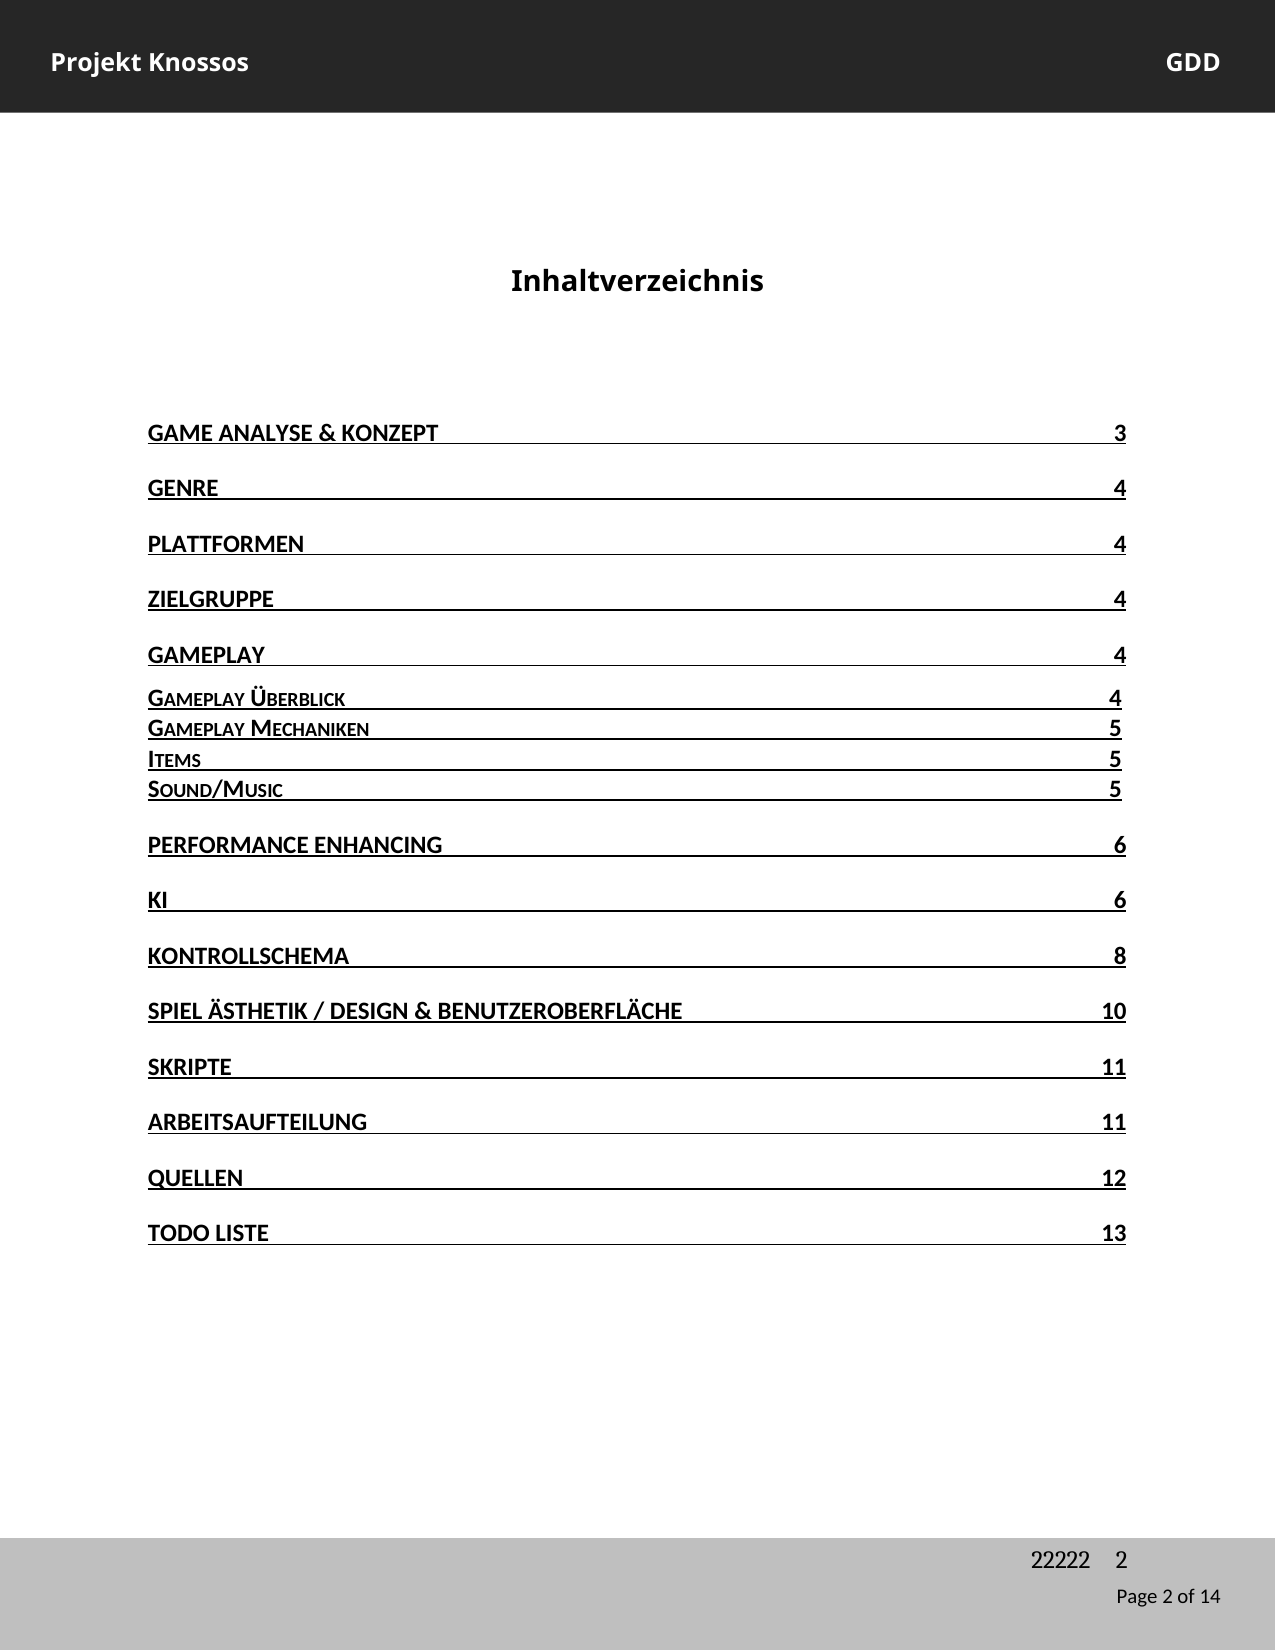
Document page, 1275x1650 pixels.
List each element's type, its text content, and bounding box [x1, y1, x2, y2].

text Skripte 11 [148, 1051, 1127, 1082]
text Performance enhancing 6 [148, 829, 1127, 859]
text Spiel Ästhetik / Design & Benutzeroberfläche 10 [148, 996, 1127, 1026]
text Gameplay Überblick 4 [148, 682, 1127, 712]
text Gameplay 4 [148, 639, 1127, 669]
text TODO Liste 13 [148, 1218, 1127, 1248]
text Sound/Music 5 [148, 773, 1127, 804]
text Genre 4 [148, 472, 1127, 503]
text Quellen 12 [148, 1162, 1127, 1193]
text KI 6 [148, 884, 1127, 915]
text Zielgruppe 4 [148, 583, 1127, 614]
text Gameplay Mechaniken 5 [148, 712, 1127, 743]
text Kontrollschema 8 [148, 940, 1127, 971]
text Items 5 [148, 743, 1127, 773]
text Plattformen 4 [148, 528, 1127, 558]
text Arbeitsaufteilung 11 [148, 1107, 1127, 1137]
text Game Analyse & Konzept 3 [148, 417, 1127, 447]
